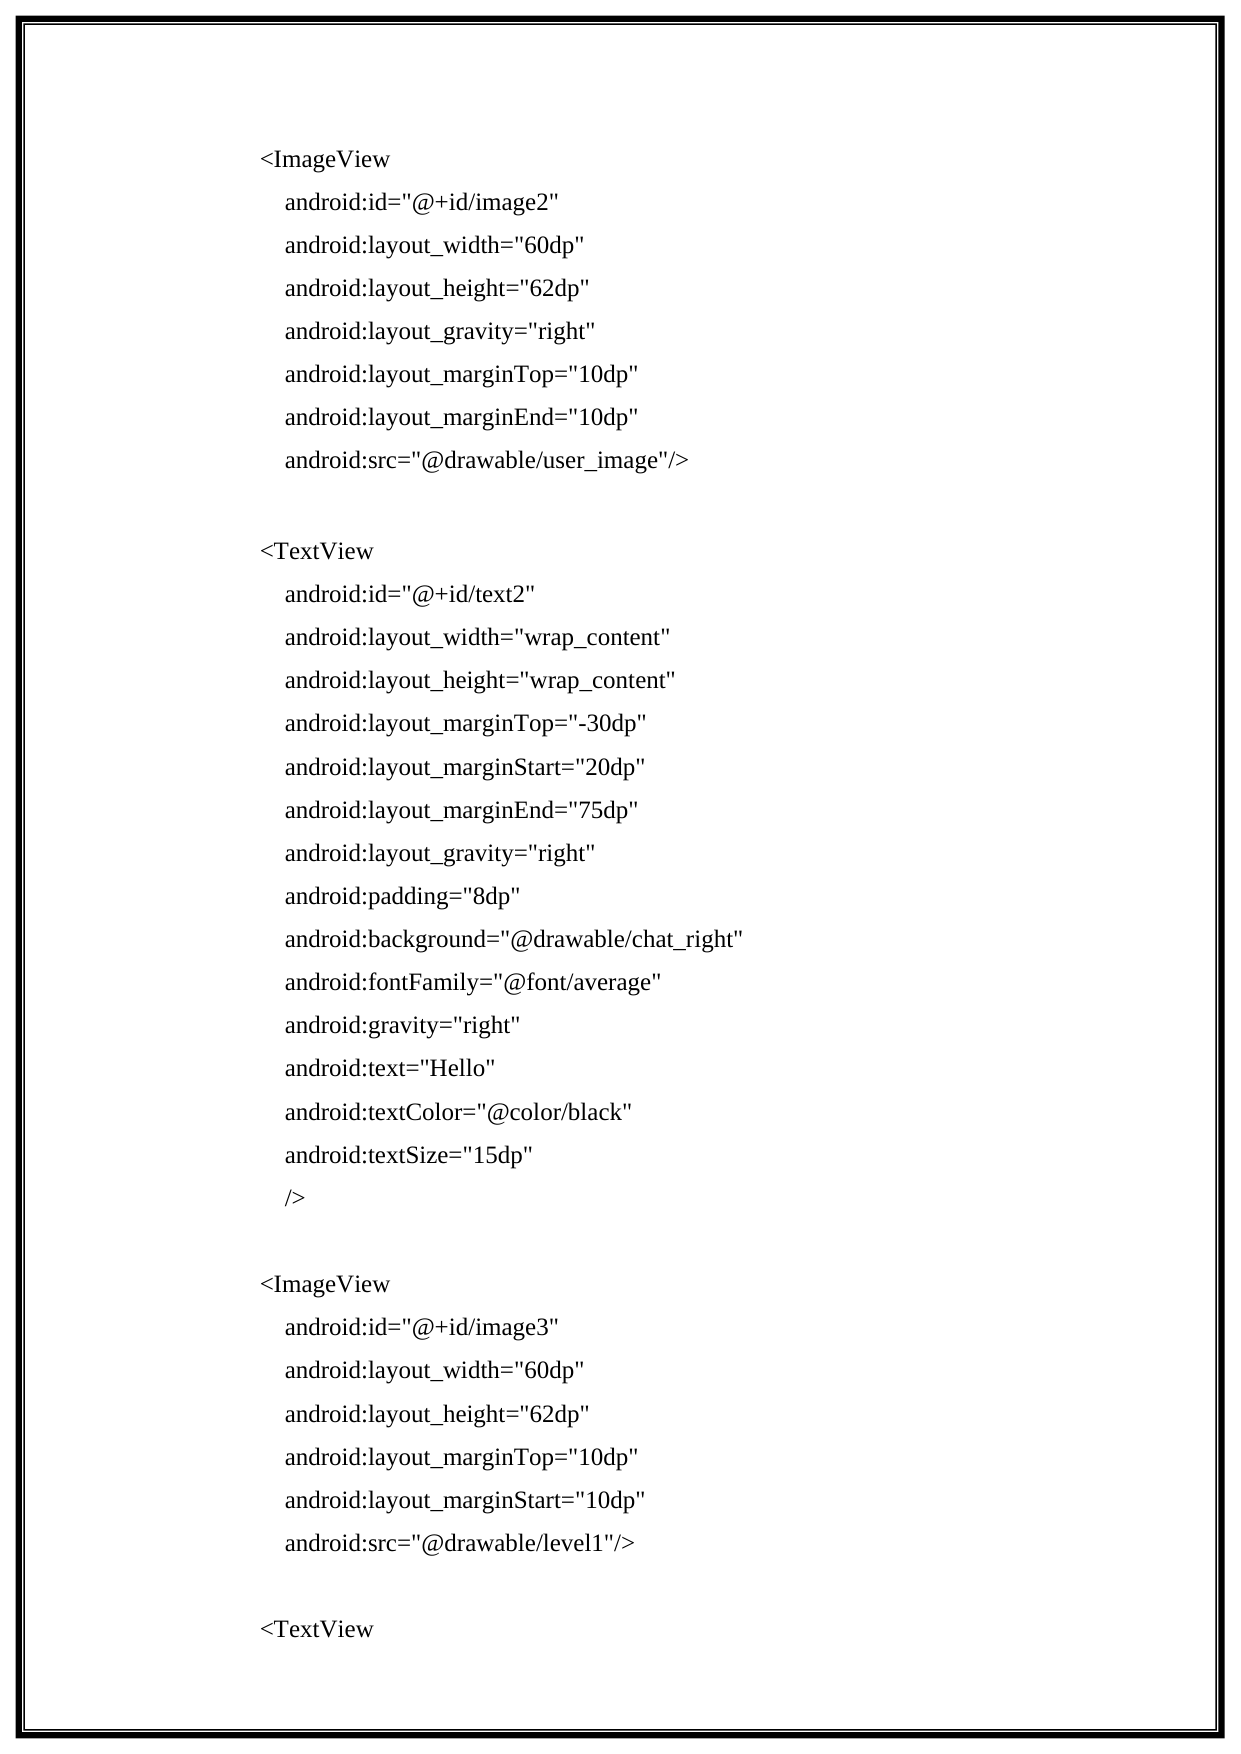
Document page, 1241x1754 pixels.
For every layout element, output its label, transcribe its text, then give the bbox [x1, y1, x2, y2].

text android:text="Hello" android:textColor="@color/black" android:textSize="15dp" [284, 1053, 634, 1168]
text <TextView [259, 1614, 1205, 1643]
text android:src="@drawable/user_image"/> [284, 446, 1205, 474]
text <ImageView android:id="@+id/image2" android:layout_width="60dp" android:layout_height="62dp" android:layout_gravity="right" android:layout_marginTop="10dp" android:layout_marginEnd="10dp" [259, 144, 640, 431]
text <ImageView android:id="@+id/image3" android:layout_width="60dp" android:layout_height="62dp" android:layout_marginTop="10dp" android:layout_marginStart="10dp" android:src="@drawable/level1"/> [259, 1269, 647, 1557]
text android:layout_width="wrap_content" android:layout_height="wrap_content" android:layout_marginTop="-30dp" android:layout_marginStart="20dp" android:layout_marginEnd="75dp" android:layout_gravity="right" android:padding="8dp" android:background="@drawable/chat_right" android:fontFamily="@font/average" android:gravity="right" [284, 622, 743, 1039]
text /> [284, 1183, 1205, 1212]
text <TextView android:id="@+id/text2" [259, 536, 537, 608]
